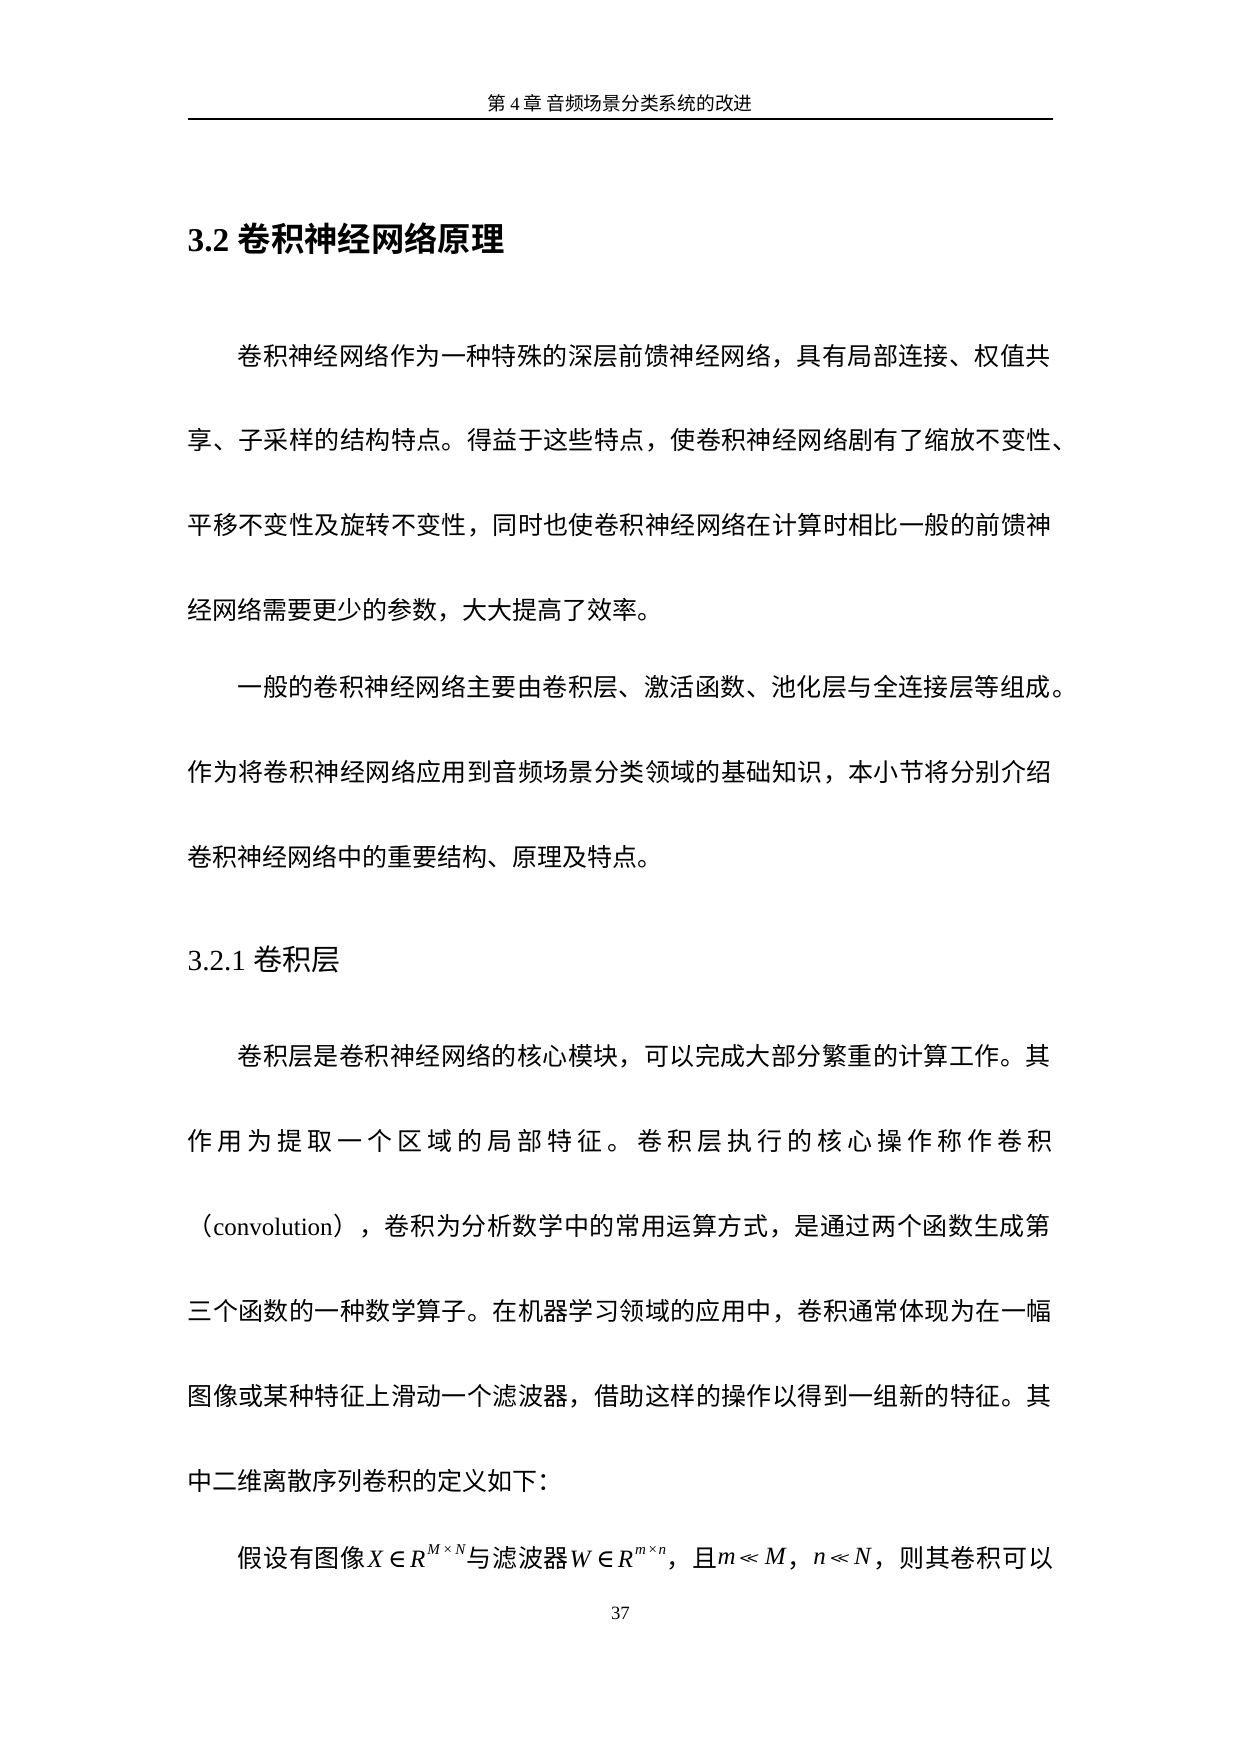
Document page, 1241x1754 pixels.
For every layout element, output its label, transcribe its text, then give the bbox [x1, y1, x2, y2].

text 卷积层是卷积神经网络的核心模块，可以完成大部分繁重的计算工作。其作用为提取一个区域的局部特征。卷积层执行的核心操作称作卷积（convolution），卷积为分析数学中的常用运算方式，是通过两个函数生成第三个函数的一种数学算子。在机器学习领域的应用中，卷积通常体现为在一幅图像或某种特征上滑动一个滤波器，借助这样的操作以得到一组新的特征。其中二维离散序列卷积的定义如下： [187, 1021, 1053, 1513]
text 一般的卷积神经网络主要由卷积层、激活函数、池化层与全连接层等组成。作为将卷积神经网络应用到音频场景分类领域的基础知识，本小节将分别介绍卷积神经网络中的重要结构、原理及特点。 [187, 652, 1053, 889]
subtitle 3.2 卷积神经网络原理 [187, 203, 1053, 271]
text 卷积神经网络作为一种特殊的深层前馈神经网络，具有局部连接、权值共享、子采样的结构特点。得益于这些特点，使卷积神经网络剧有了缩放不变性、平移不变性及旋转不变性，同时也使卷积神经网络在计算时相比一般的前馈神经网络需要更少的参数，大大提高了效率。 [187, 320, 1053, 643]
subtitle 3.2.1 卷积层 [187, 923, 1053, 991]
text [187, 1522, 1053, 1590]
